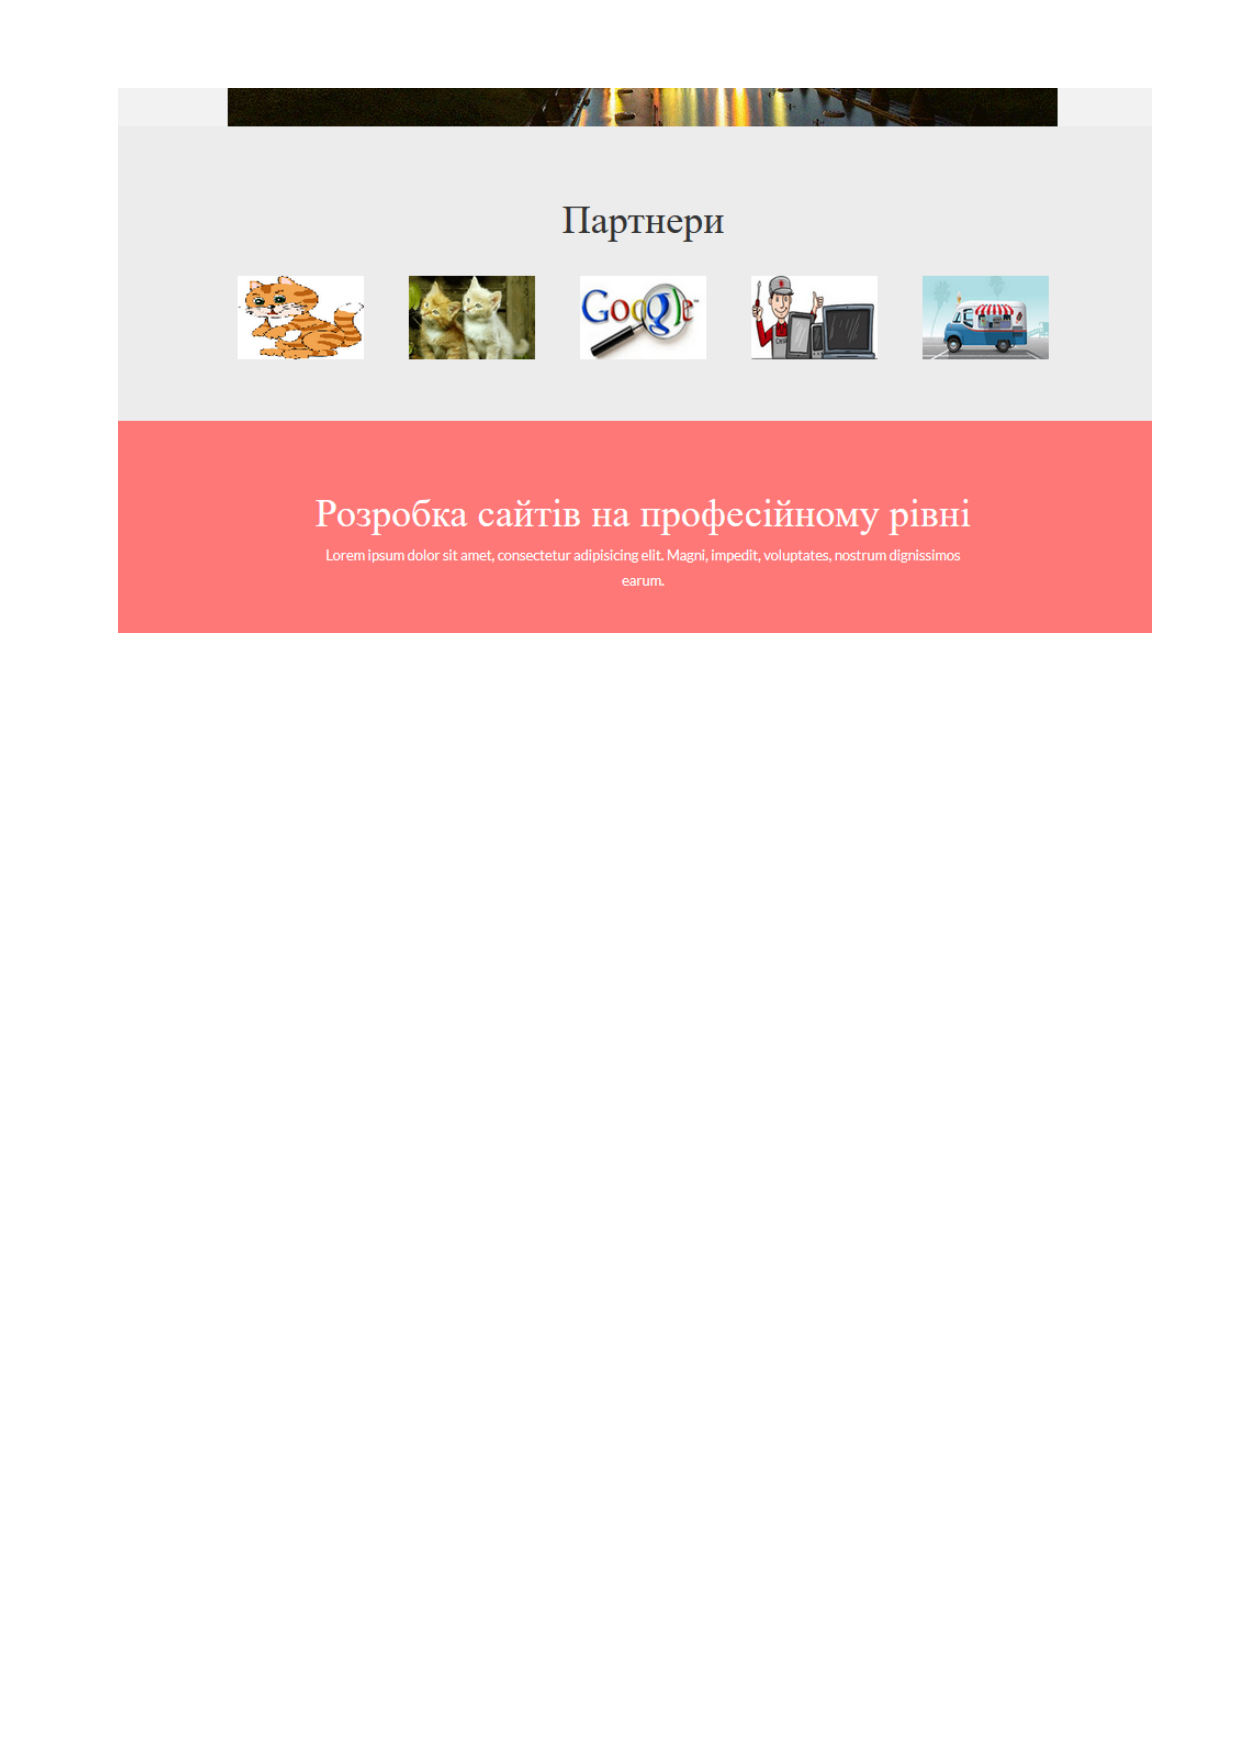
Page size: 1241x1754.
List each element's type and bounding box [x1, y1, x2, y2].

picture [118, 88, 1152, 633]
